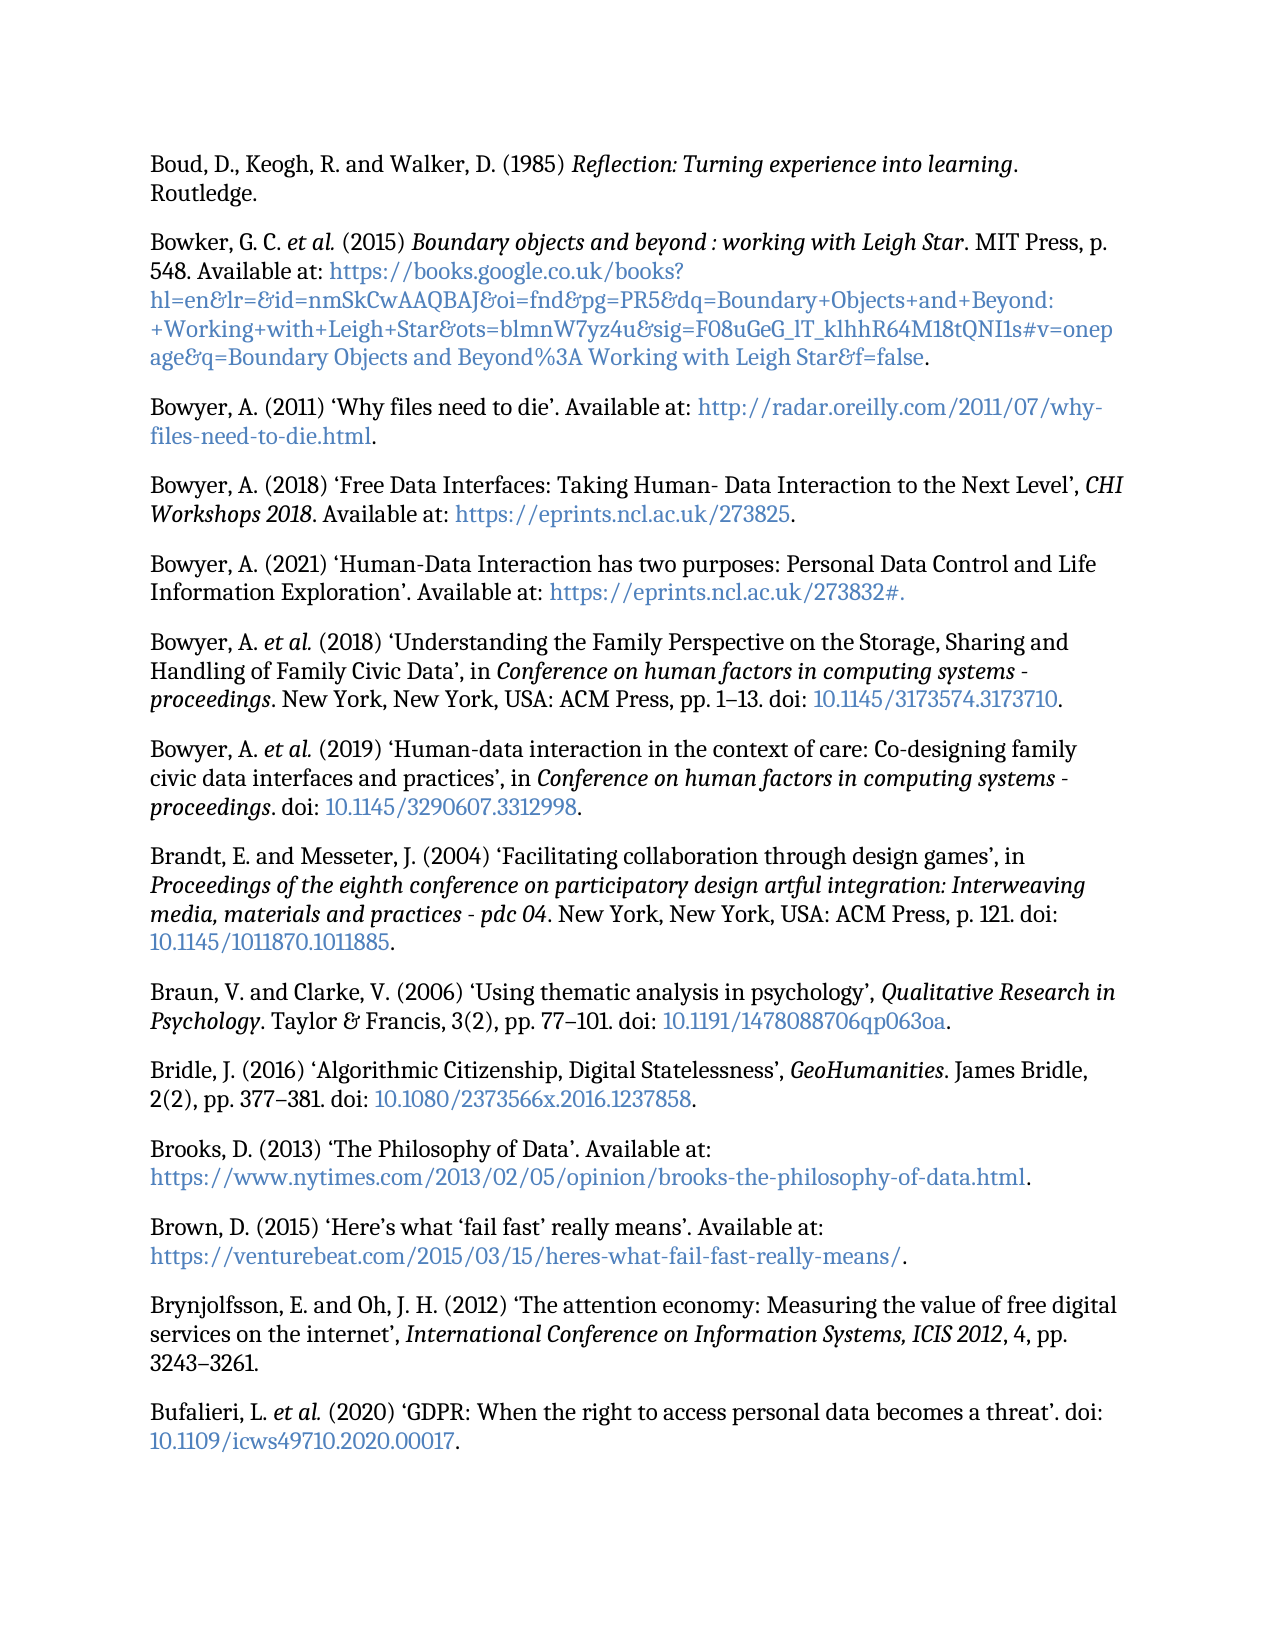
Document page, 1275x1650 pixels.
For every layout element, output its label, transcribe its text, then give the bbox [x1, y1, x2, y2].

text Bowyer, A. (2018) ‘Free Data Interfaces: Taking Human- Data Interaction to the Next Level’, CHI Workshops 2018. Available at: https://eprints.ncl.ac.uk/273825. [150, 471, 1125, 529]
text Bowyer, A. et al. (2019) ‘Human-data interaction in the context of care: Co-designing family civic data interfaces and practices’, in Conference on human factors in computing systems - proceedings. doi: 10.1145/3290607.3312998. [150, 735, 1125, 821]
text Brynjolfsson, E. and Oh, J. H. (2012) ‘The attention economy: Measuring the value of free digital services on the internet’, International Conference on Information Systems, ICIS 2012, 4, pp. 3243–3261. [150, 1291, 1125, 1377]
text Bowyer, A. (2011) ‘Why files need to die’. Available at: http://radar.oreilly.com/2011/07/why-files-need-to-die.html. [150, 393, 1125, 450]
text Boud, D., Keogh, R. and Walker, D. (1985) Reflection: Turning experience into learning. Routledge. [150, 150, 1125, 207]
text Bowker, G. C. et al. (2015) Boundary objects and beyond : working with Leigh Star. MIT Press, p. 548. Available at: https://books.google.co.uk/books?hl=en&lr=&id=nmSkCwAAQBAJ&oi=fnd&pg=PR5&dq=Boundary+Objects+and+Beyond:+Working+with+Leigh+Star&ots=blmnW7yz4u&sig=F08uGeG_lT_klhhR64M18tQNI1s#v=onepage&q=Boundary Objects and Beyond%3A Working with Leigh Star&f=false. [150, 228, 1125, 372]
text Brooks, D. (2013) ‘The Philosophy of Data’. Available at: https://www.nytimes.com/2013/02/05/opinion/brooks-the-philosophy-of-data.html. [150, 1134, 1125, 1192]
text Bowyer, A. et al. (2018) ‘Understanding the Family Perspective on the Storage, Sharing and Handling of Family Civic Data’, in Conference on human factors in computing systems - proceedings. New York, New York, USA: ACM Press, pp. 1–13. doi: 10.1145/3173574.3173710. [150, 628, 1125, 714]
text Bufalieri, L. et al. (2020) ‘GDPR: When the right to access personal data becomes a threat’. doi: 10.1109/icws49710.2020.00017. [150, 1398, 1125, 1456]
text Brandt, E. and Messeter, J. (2004) ‘Facilitating collaboration through design games’, in Proceedings of the eighth conference on participatory design artful integration: Interweaving media, materials and practices - pdc 04. New York, New York, USA: ACM Press, p. 121. doi: 10.1145/1011870.1011885. [150, 842, 1125, 957]
text Brown, D. (2015) ‘Here’s what ‘fail fast’ really means’. Available at: https://venturebeat.com/2015/03/15/heres-what-fail-fast-really-means/. [150, 1213, 1125, 1270]
text Bowyer, A. (2021) ‘Human-Data Interaction has two purposes: Personal Data Control and Life Information Exploration’. Available at: https://eprints.ncl.ac.uk/273832#. [150, 549, 1125, 607]
text Braun, V. and Clarke, V. (2006) ‘Using thematic analysis in psychology’, Qualitative Research in Psychology. Taylor & Francis, 3(2), pp. 77–101. doi: 10.1191/1478088706qp063oa. [150, 978, 1125, 1035]
text Bridle, J. (2016) ‘Algorithmic Citizenship, Digital Statelessness’, GeoHumanities. James Bridle, 2(2), pp. 377–381. doi: 10.1080/2373566x.2016.1237858. [150, 1056, 1125, 1114]
